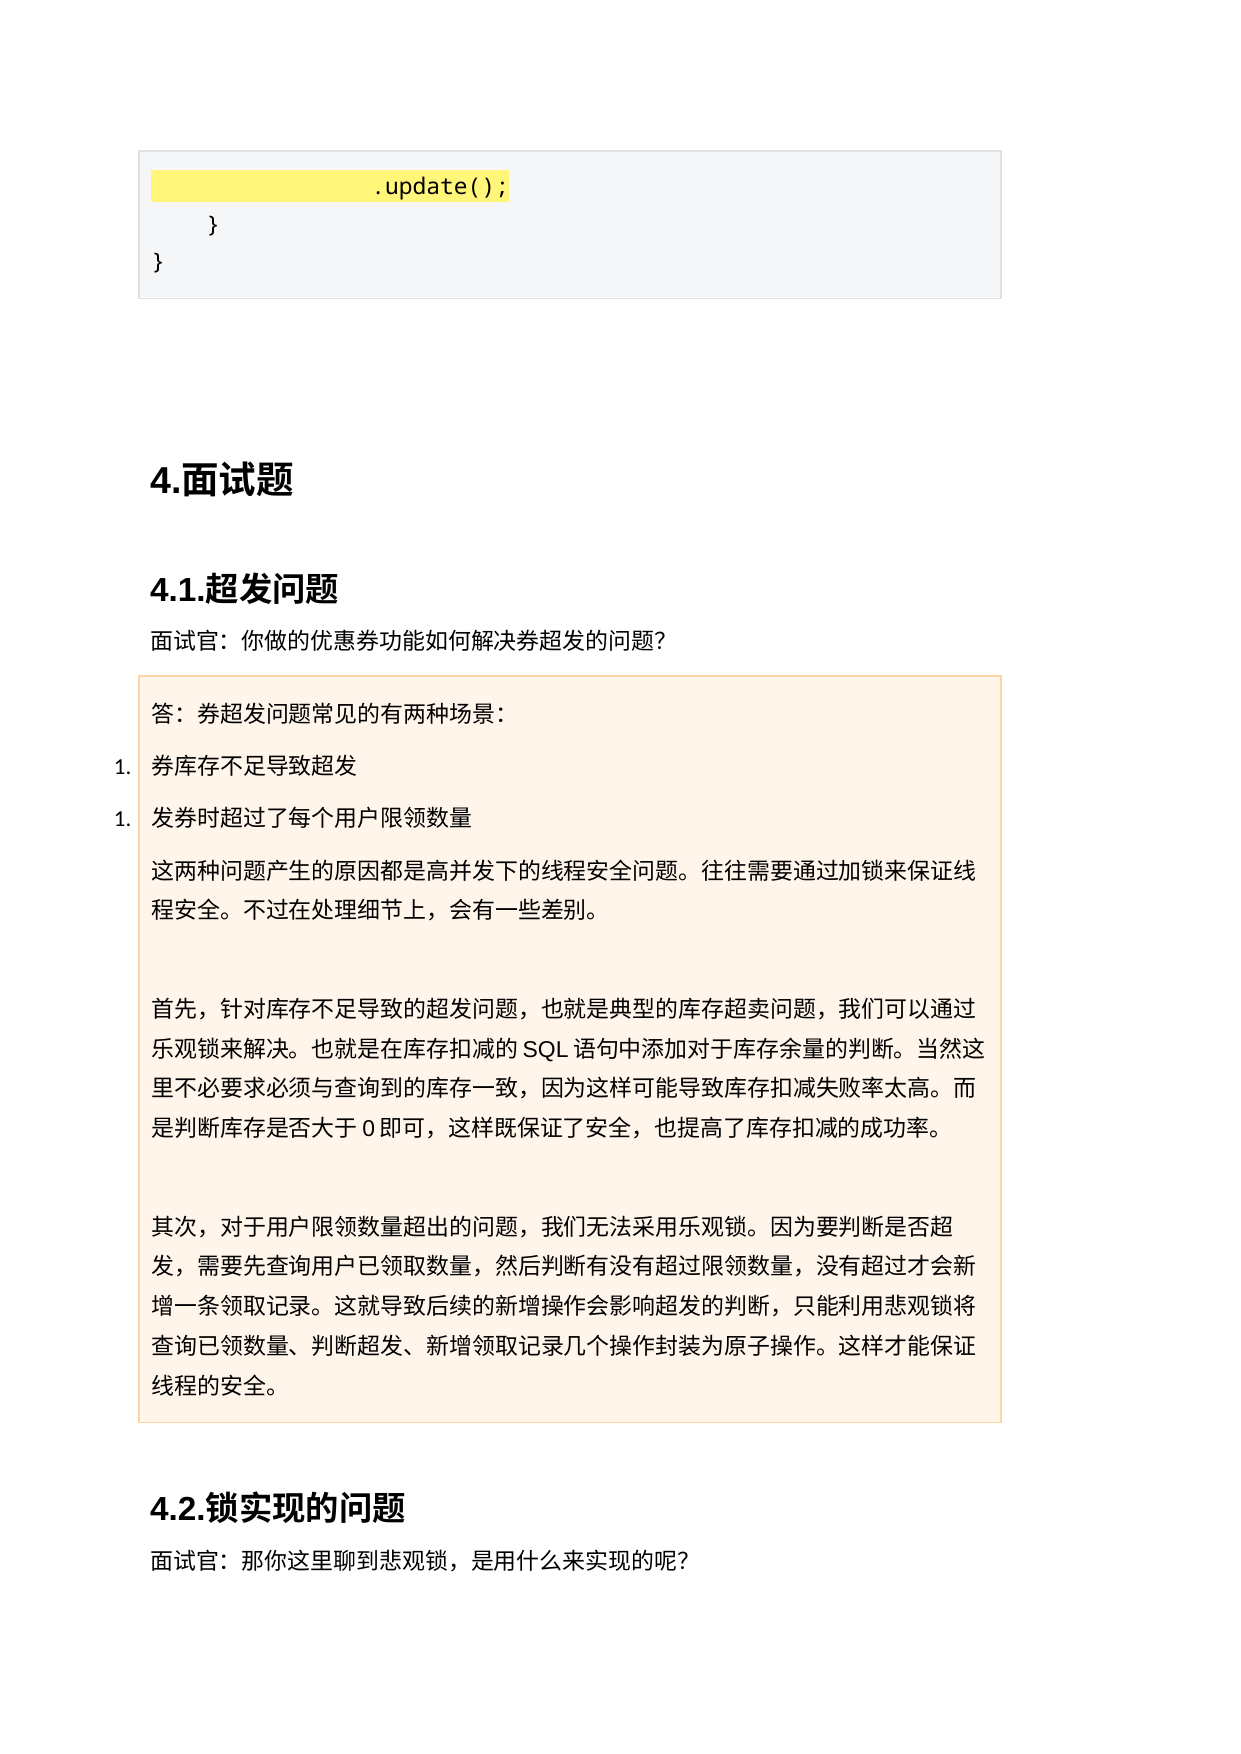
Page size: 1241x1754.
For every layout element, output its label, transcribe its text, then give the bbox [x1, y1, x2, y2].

table_header 答：券超发问题常见的有两种场景： 券库存不足导致超发 发券时超过了每个用户限领数量 这两种问题产生的原因都是高并发下的线程安全问题。往往需要通过加锁来保证线程安全。不过在处理细节上，会有一些差别。 首先，针对库存不足导致的超发问题，也就是典型的库存超卖问题，我们可以通过乐观锁来解决。也就是在库存扣减的SQL语句中添加对于库存余量的判断。当然这里不必要求必须与查询到的库存一致，因为这样可能导致库存扣减失败率太高。而是判断库存是否大于0即可，这样既保证了安全，也提高了库存扣减的成功率。 其次，对于用户限领数量超出的问题，我们无法采用乐观锁。因为要判断是否超发，需要先查询用户已领取数量，然后判断有没有超过限领数量，没有超过才会新增一条领取记录。这就导致后续的新增操作会影响超发的判断，只能利用悲观锁将查询已领数量、判断超发、新增领取记录几个操作封装为原子操作。这样才能保证线程的安全。 [140, 677, 1000, 1422]
text 面试官：那你这里聊到悲观锁，是用什么来实现的呢？ [150, 1542, 1090, 1576]
text 面试官：你做的优惠券功能如何解决券超发的问题？ [150, 623, 1090, 656]
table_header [140, 152, 1000, 297]
